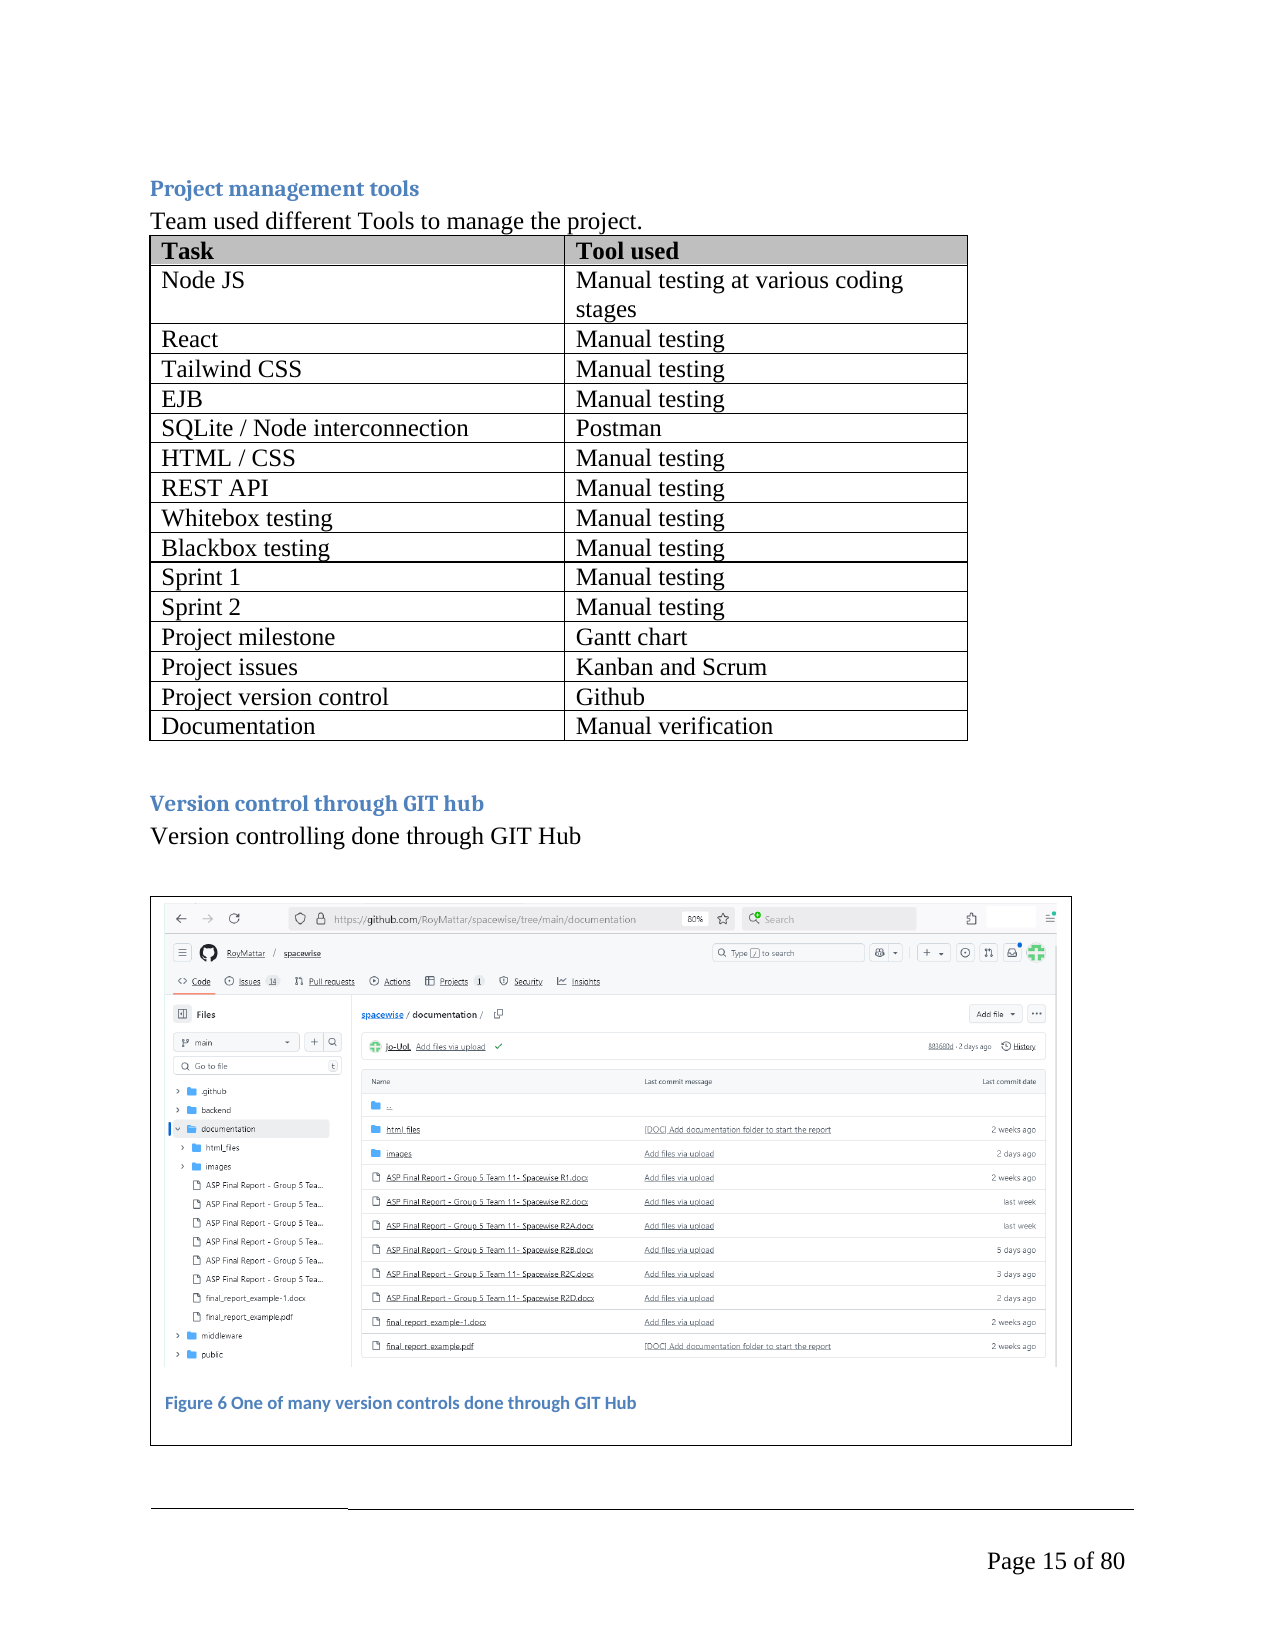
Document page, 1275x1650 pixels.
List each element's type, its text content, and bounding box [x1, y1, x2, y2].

table_cell Postman [565, 414, 967, 442]
table_cell Manual testing [565, 473, 967, 502]
table_cell Project issues [151, 652, 564, 681]
table_cell Kanban and Scrum [565, 652, 967, 681]
table_cell Sprint 2 [151, 592, 564, 621]
table_cell SQLite / Node interconnection [151, 414, 564, 442]
table_header Task [151, 236, 564, 264]
subtitle Project management tools [150, 176, 1125, 202]
table_cell Manual testing [565, 563, 967, 591]
table_cell REST API [151, 473, 564, 502]
table_cell EJB [151, 384, 564, 412]
text Team used different Tools to manage the project. [150, 206, 1125, 235]
table_cell Blackbox testing [151, 533, 564, 561]
table_cell Manual testing [565, 592, 967, 621]
table_cell Manual testing [565, 533, 967, 561]
table_cell Manual testing [565, 384, 967, 412]
table_cell Whitebox testing [151, 503, 564, 532]
table_header Tool used [565, 236, 967, 264]
table_cell Manual testing [565, 443, 967, 472]
table_cell Node JS [151, 266, 564, 323]
table_cell HTML / CSS [151, 443, 564, 472]
table_cell Manual testing [565, 354, 967, 383]
table_cell Project milestone [151, 622, 564, 651]
table_cell Sprint 1 [151, 563, 564, 591]
table_cell Manual testing at various coding stages [565, 266, 967, 323]
table_cell Gantt chart [565, 622, 967, 651]
table_cell Manual testing [565, 324, 967, 353]
table_cell Tailwind CSS [151, 354, 564, 383]
table_cell Github [565, 682, 967, 710]
text Version controlling done through GIT Hub [150, 821, 1125, 850]
subtitle Version control through GIT hub [150, 791, 1125, 817]
table_cell Project version control [151, 682, 564, 710]
table_cell Manual verification [565, 711, 967, 740]
table_cell React [151, 324, 564, 353]
table_cell Documentation [151, 711, 564, 740]
table_cell Manual testing [565, 503, 967, 532]
picture [164, 903, 1057, 1367]
